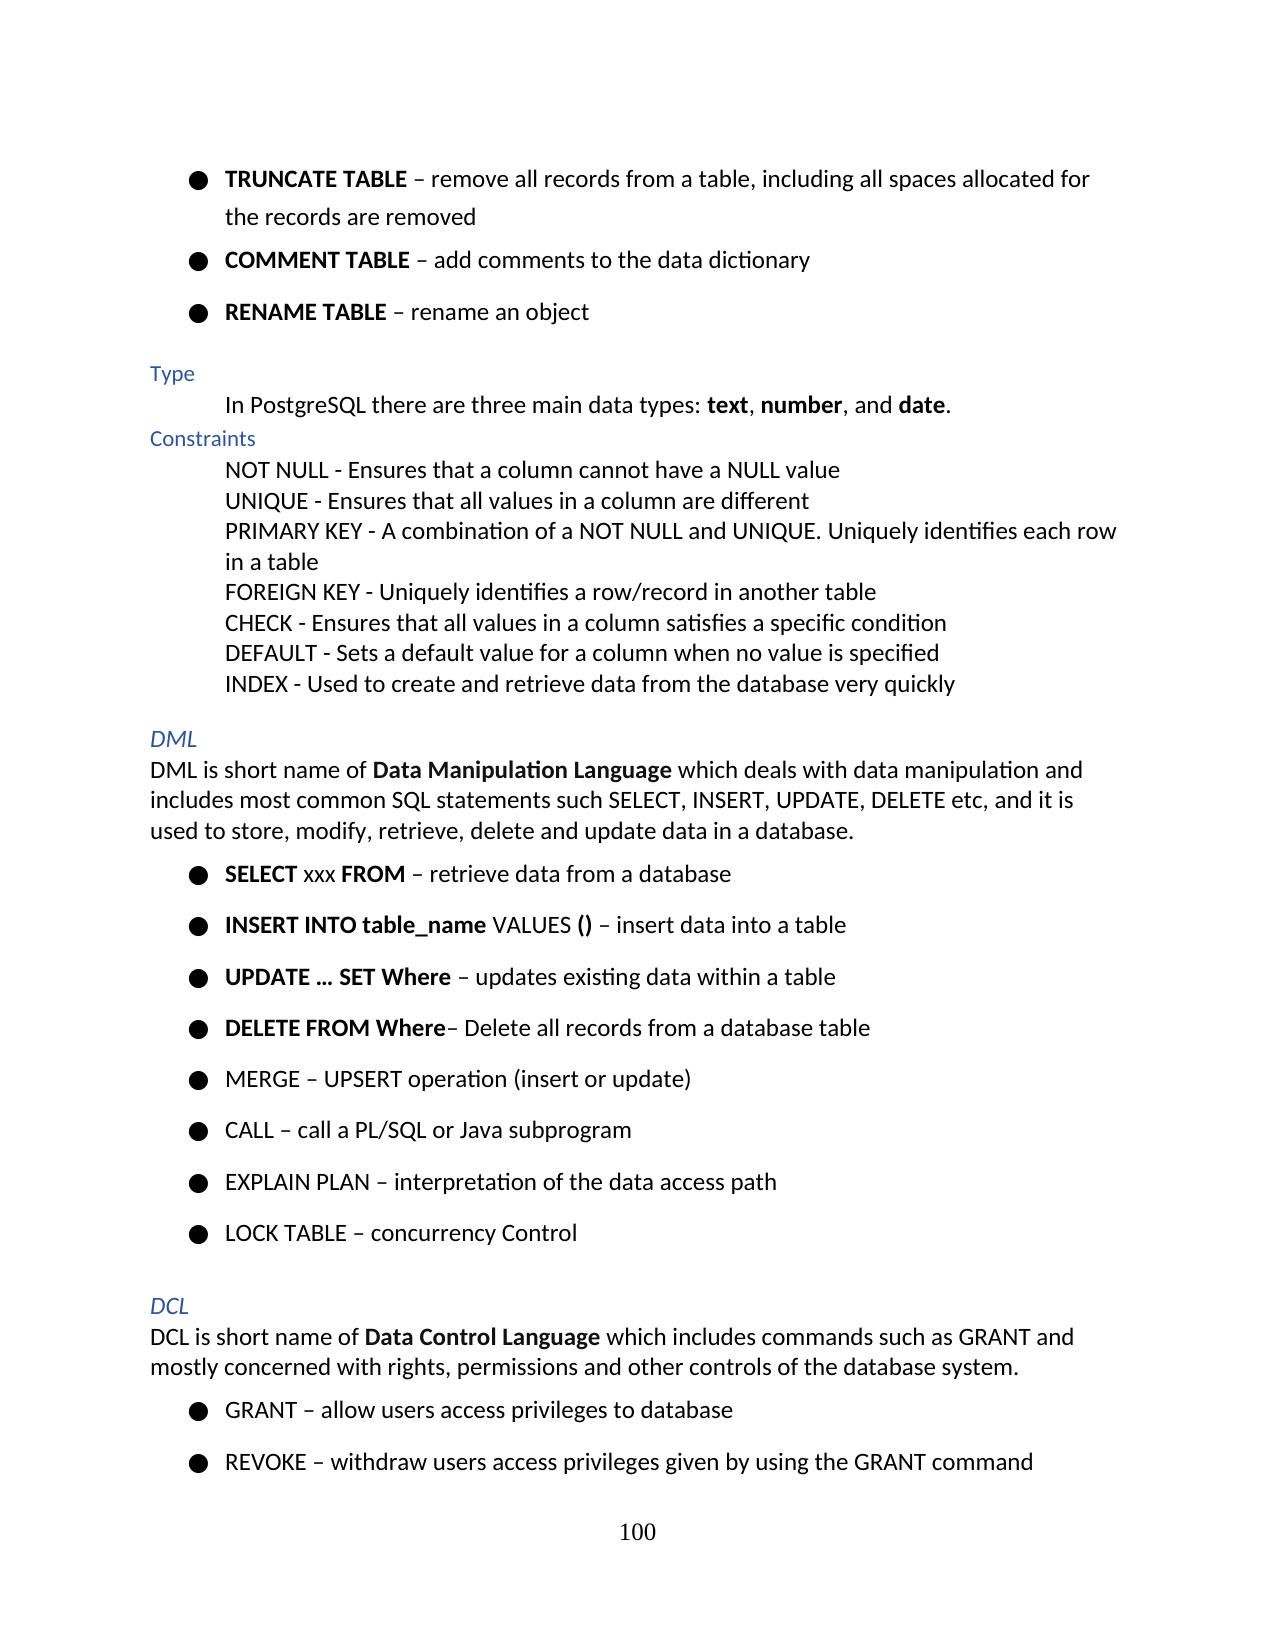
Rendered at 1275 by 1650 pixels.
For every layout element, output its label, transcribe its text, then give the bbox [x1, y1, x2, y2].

list SELECT xxx FROM – retrieve data from a database [187, 846, 1125, 897]
list MERGE – UPSERT operation (insert or update) [187, 1051, 1125, 1102]
list UPDATE … SET Where – updates existing data within a table [187, 948, 1125, 999]
list REVOKE – withdraw users access privileges given by using the GRANT command [187, 1433, 1125, 1484]
subtitle DML [150, 723, 1125, 754]
text CHECK - Ensures that all values in a column satisfies a specific condition [225, 607, 1125, 637]
text DCL is short name of Data Control Language which includes commands such as GRANT and mostly concerned with rights, permissions and other controls of the database system. [150, 1321, 1125, 1382]
list RENAME TABLE – rename an object [187, 283, 1125, 334]
subtitle DCL [150, 1290, 1125, 1321]
list EXPLAIN PLAN – interpretation of the data access path [187, 1153, 1125, 1204]
list LOCK TABLE – concurrency Control [187, 1204, 1125, 1256]
text DEFAULT - Sets a default value for a column when no value is specified [225, 637, 1125, 668]
text INDEX - Used to create and retrieve data from the database very quickly [225, 668, 1125, 698]
text FOREIGN KEY - Uniquely identifies a row/record in another table [225, 576, 1125, 607]
list DELETE FROM Where– Delete all records from a database table [187, 999, 1125, 1051]
text NOT NULL - Ensures that a column cannot have a NULL value [225, 454, 1125, 485]
text UNIQUE - Ensures that all values in a column are different [225, 485, 1125, 515]
text In PostgreSQL there are three main data types: text, number, and date. [225, 389, 1125, 420]
text DML is short name of Data Manipulation Language which deals with data manipulation and includes most common SQL statements such SELECT, INSERT, UPDATE, DELETE etc, and it is used to store, modify, retrieve, delete and update data in a database. [150, 754, 1125, 846]
list TRUNCATE TABLE – remove all records from a table, including all spaces allocated for the records are removed [187, 150, 1125, 232]
subtitle Constraints [150, 424, 1125, 452]
list GRANT – allow users access privileges to database [187, 1382, 1125, 1433]
subtitle Type [150, 359, 1125, 387]
list INSERT INTO table_name VALUES () – insert data into a table [187, 897, 1125, 948]
text PRIMARY KEY - A combination of a NOT NULL and UNIQUE. Uniquely identifies each row in a table [225, 515, 1125, 576]
list CALL – call a PL/SQL or Java subprogram [187, 1102, 1125, 1153]
list COMMENT TABLE – add comments to the data dictionary [187, 232, 1125, 283]
